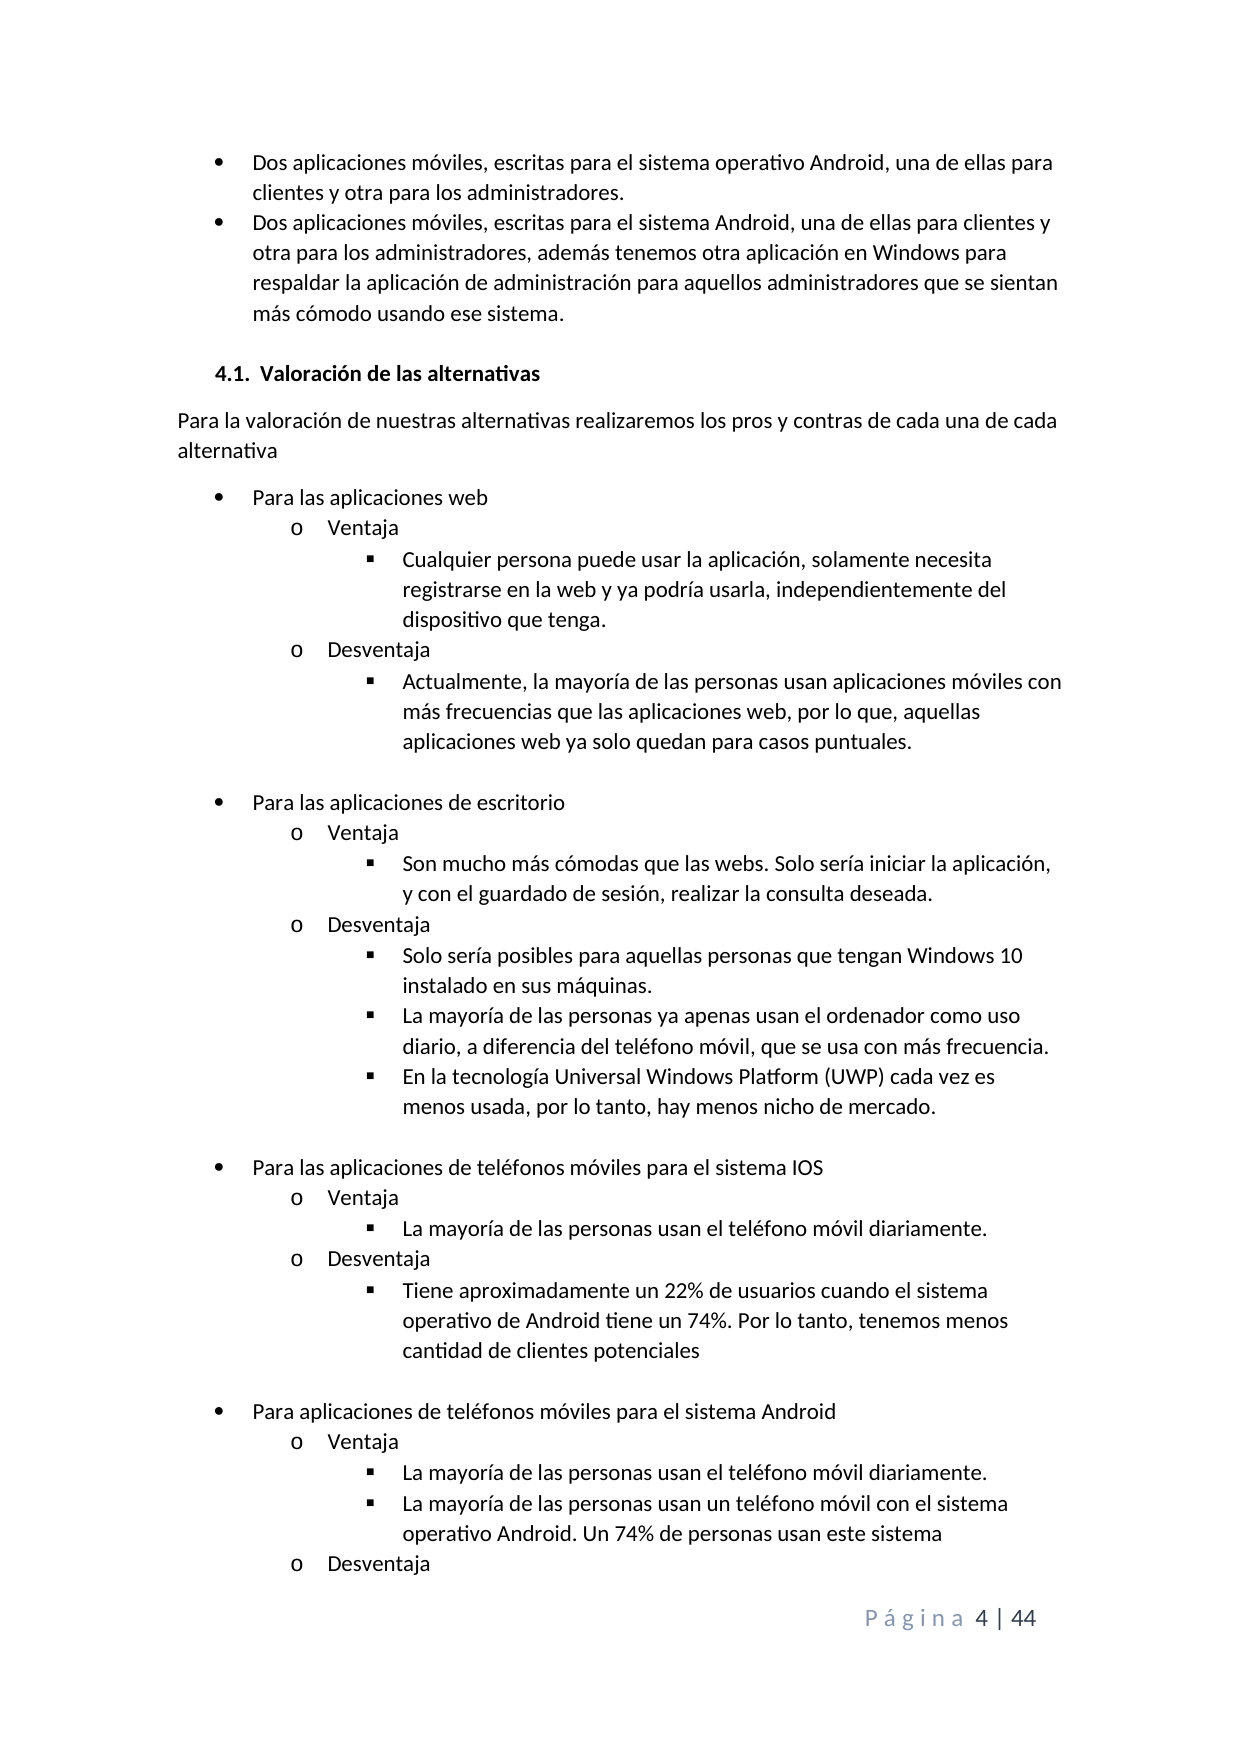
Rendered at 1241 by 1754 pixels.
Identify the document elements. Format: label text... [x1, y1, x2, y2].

list Valoración de las alternativas [215, 359, 1063, 387]
list Ventaja [290, 818, 1063, 847]
list Para las aplicaciones web [215, 483, 1063, 511]
list La mayoría de las personas usan el teléfono móvil diariamente. [365, 1214, 1063, 1242]
list Dos aplicaciones móviles, escritas para el sistema operativo Android, una de ellas para clientes y otra para los administradores. [215, 148, 1063, 206]
list Desventaja [290, 1549, 1063, 1578]
list Desventaja [290, 1244, 1063, 1274]
list Desventaja [290, 910, 1063, 939]
text Para la valoración de nuestras alternativas realizaremos los pros y contras de cada una de cada alternativa [177, 406, 1063, 464]
list Son mucho más cómodas que las webs. Solo sería iniciar la aplicación, y con el guardado de sesión, realizar la consulta deseada. [365, 849, 1063, 907]
list La mayoría de las personas usan el teléfono móvil diariamente. [365, 1458, 1063, 1486]
list Ventaja [290, 1183, 1063, 1212]
list Cualquier persona puede usar la aplicación, solamente necesita registrarse en la web y ya podría usarla, independientemente del dispositivo que tenga. [365, 545, 1063, 633]
list Solo sería posibles para aquellas personas que tengan Windows 10 instalado en sus máquinas. [365, 941, 1063, 999]
list Ventaja [290, 1427, 1063, 1456]
list Tiene aproximadamente un 22% de usuarios cuando el sistema operativo de Android tiene un 74%. Por lo tanto, tenemos menos cantidad de clientes potenciales [365, 1276, 1063, 1364]
list Para aplicaciones de teléfonos móviles para el sistema Android [215, 1397, 1063, 1425]
list La mayoría de las personas usan un teléfono móvil con el sistema operativo Android. Un 74% de personas usan este sistema [365, 1489, 1063, 1547]
list Para las aplicaciones de teléfonos móviles para el sistema IOS [215, 1153, 1063, 1181]
list Para las aplicaciones de escritorio [215, 788, 1063, 816]
list Desventaja [290, 635, 1063, 664]
list La mayoría de las personas ya apenas usan el ordenador como uso diario, a diferencia del teléfono móvil, que se usa con más frecuencia. [365, 1002, 1063, 1060]
list Dos aplicaciones móviles, escritas para el sistema Android, una de ellas para clientes y otra para los administradores, además tenemos otra aplicación en Windows para respaldar la aplicación de administración para aquellos administradores que se sientan más cómodo usando ese sistema. [215, 208, 1063, 327]
list Ventaja [290, 513, 1063, 542]
list Actualmente, la mayoría de las personas usan aplicaciones móviles con más frecuencias que las aplicaciones web, por lo que, aquellas aplicaciones web ya solo quedan para casos puntuales. [365, 667, 1063, 755]
list En la tecnología Universal Windows Platform (UWP) cada vez es menos usada, por lo tanto, hay menos nicho de mercado. [365, 1062, 1063, 1120]
